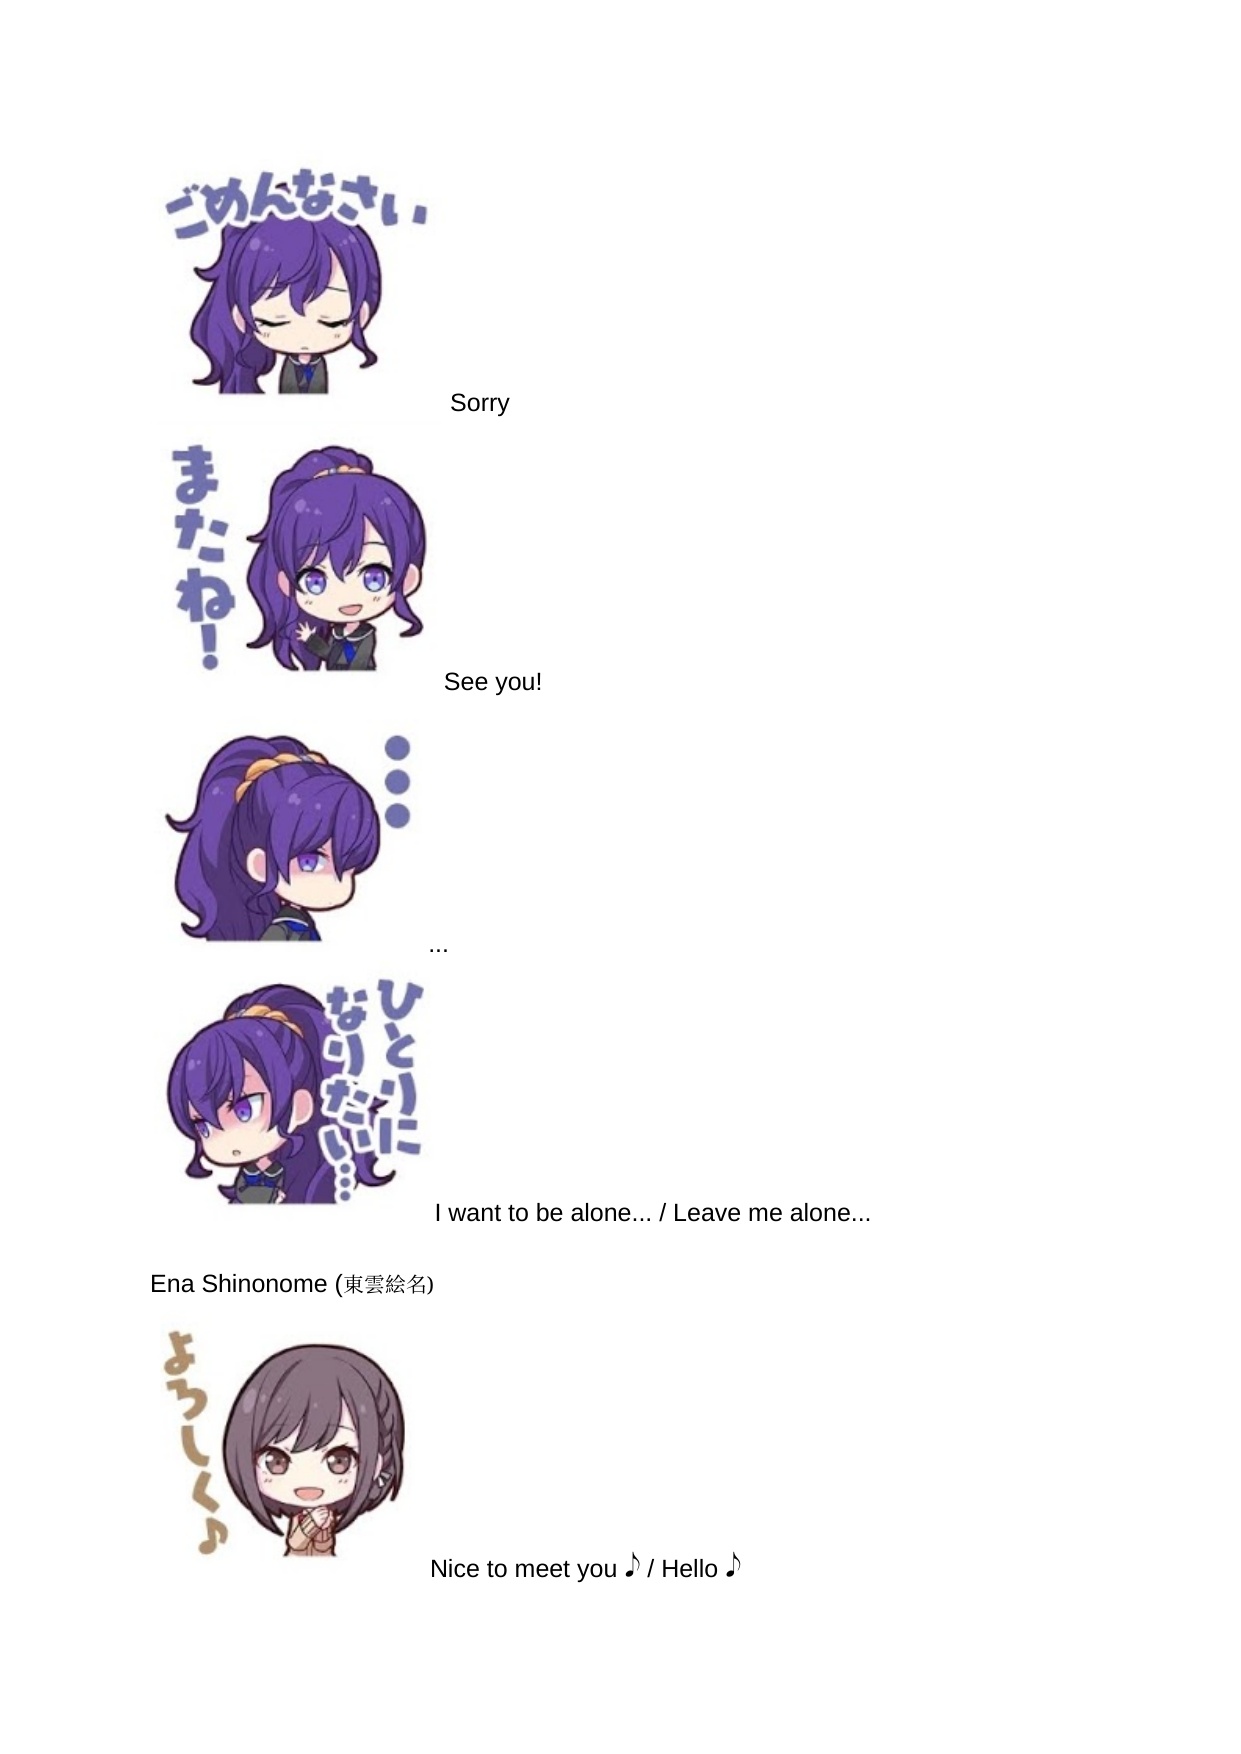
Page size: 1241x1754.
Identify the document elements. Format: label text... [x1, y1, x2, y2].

picture [150, 700, 429, 952]
picture [150, 1310, 430, 1578]
subtitle Ena Shinonome (東雲絵名) [427, 1268, 1090, 1298]
picture [150, 961, 435, 1221]
picture [150, 420, 444, 691]
picture [150, 150, 451, 411]
subtitle Ena Shinonome (東雲絵名) [150, 1268, 343, 1298]
